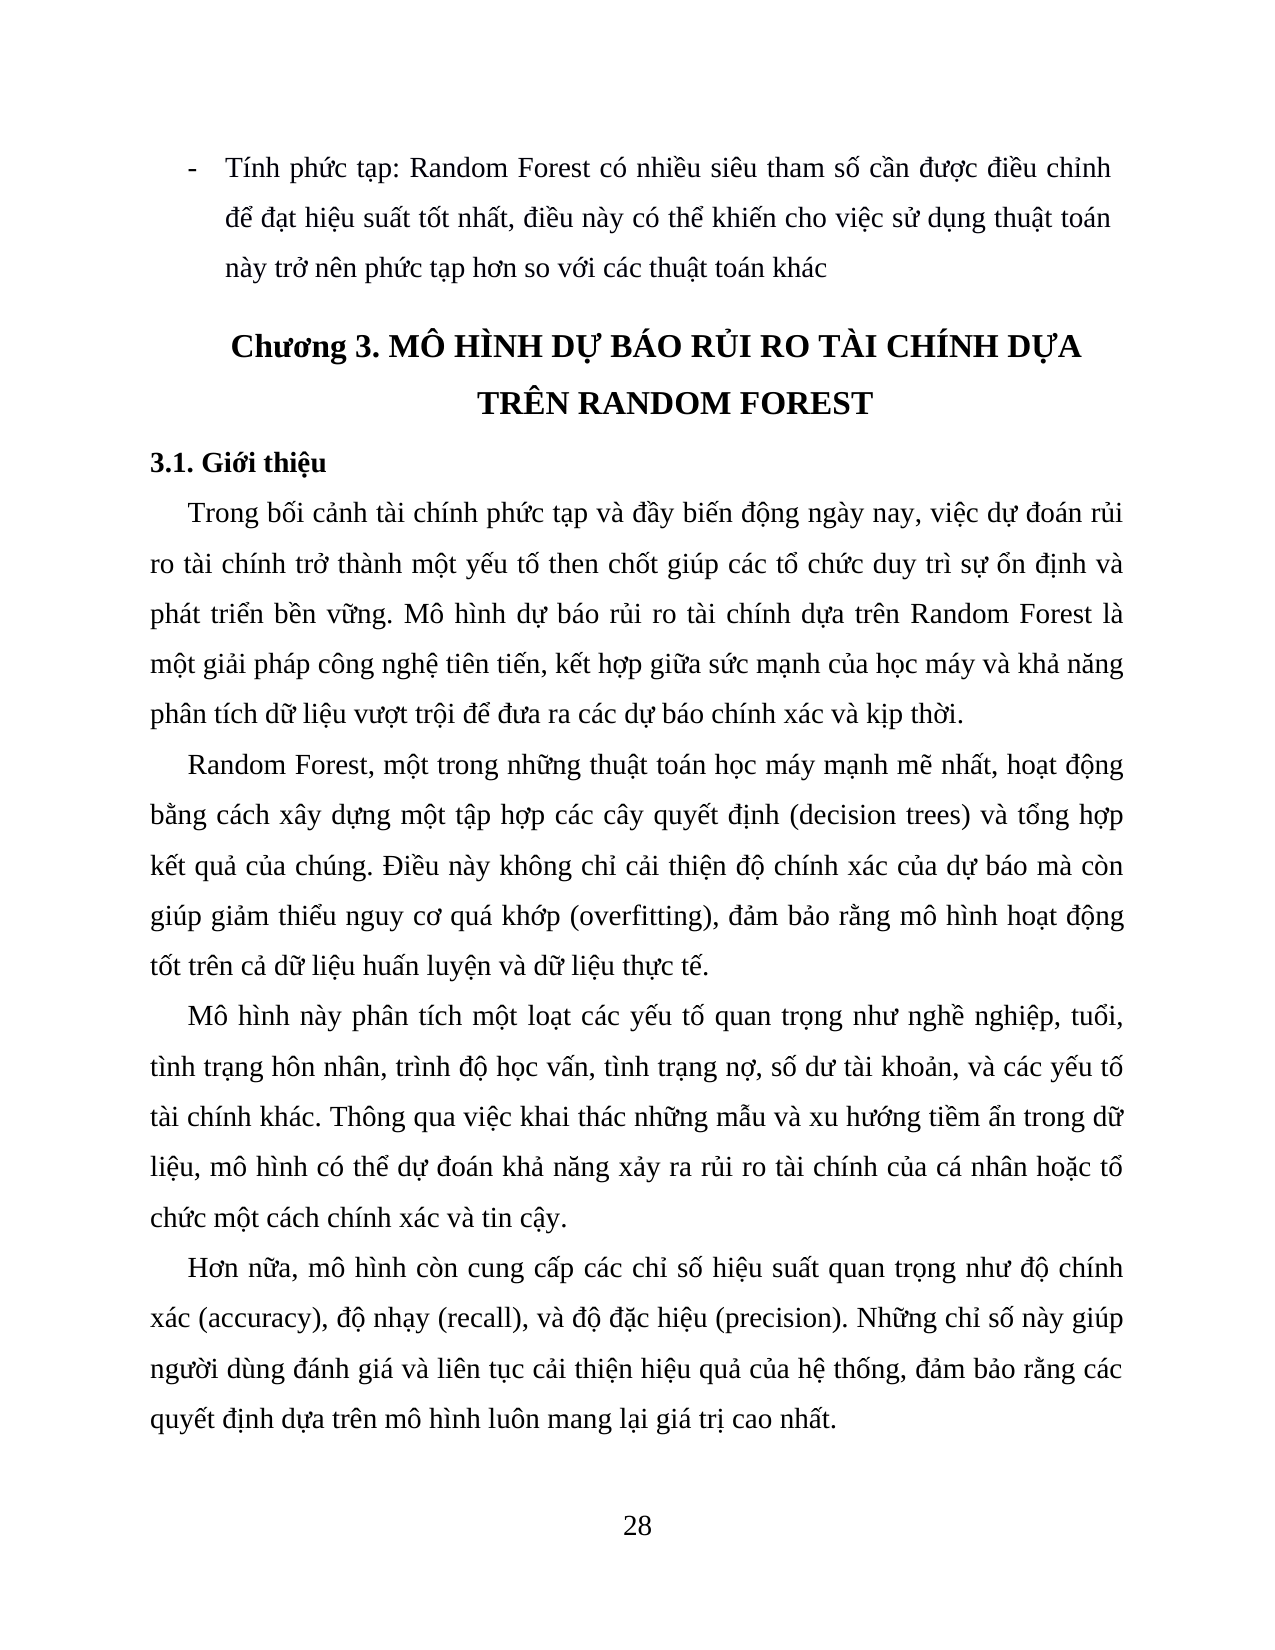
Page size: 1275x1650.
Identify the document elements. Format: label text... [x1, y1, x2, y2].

text Random Forest, một trong những thuật toán học máy mạnh mẽ nhất, hoạt động bằng cách xây dựng một tập hợp các cây quyết định (decision trees) và tổng hợp kết quả của chúng. Điều này không chỉ cải thiện độ chính xác của dự báo mà còn giúp giảm thiểu nguy cơ quá khớp (overfitting), đảm bảo rằng mô hình hoạt động tốt trên cả dữ liệu huấn luyện và dữ liệu thực tế. [150, 747, 1125, 982]
text Trong bối cảnh tài chính phức tạp và đầy biến động ngày nay, việc dự đoán rủi ro tài chính trở thành một yếu tố then chốt giúp các tổ chức duy trì sự ổn định và phát triển bền vững. Mô hình dự báo rủi ro tài chính dựa trên Random Forest là một giải pháp công nghệ tiên tiến, kết hợp giữa sức mạnh của học máy và khả năng phân tích dữ liệu vượt trội để đưa ra các dự báo chính xác và kịp thời. [150, 495, 1125, 730]
text Hơn nữa, mô hình còn cung cấp các chỉ số hiệu suất quan trọng như độ chính xác (accuracy), độ nhạy (recall), và độ đặc hiệu (precision). Những chỉ số này giúp người dùng đánh giá và liên tục cải thiện hiệu quả của hệ thống, đảm bảo rằng các quyết định dựa trên mô hình luôn mang lại giá trị cao nhất. [150, 1250, 1125, 1434]
subtitle Giới thiệu [150, 445, 1125, 479]
list Tính phức tạp: Random Forest có nhiều siêu tham số cần được điều chỉnh để đạt hiệu suất tốt nhất, điều này có thể khiến cho việc sử dụng thuật toán này trở nên phức tạp hơn so với các thuật toán khác [187, 150, 1112, 284]
text Mô hình này phân tích một loạt các yếu tố quan trọng như nghề nghiệp, tuổi, tình trạng hôn nhân, trình độ học vấn, tình trạng nợ, số dư tài khoản, và các yếu tố tài chính khác. Thông qua việc khai thác những mẫu và xu hướng tiềm ẩn trong dữ liệu, mô hình có thể dự đoán khả năng xảy ra rủi ro tài chính của cá nhân hoặc tổ chức một cách chính xác và tin cậy. [150, 998, 1125, 1233]
subtitle MÔ HÌNH DỰ BÁO RỦI RO TÀI CHÍNH DỰA TRÊN RANDOM FOREST [187, 326, 1125, 422]
